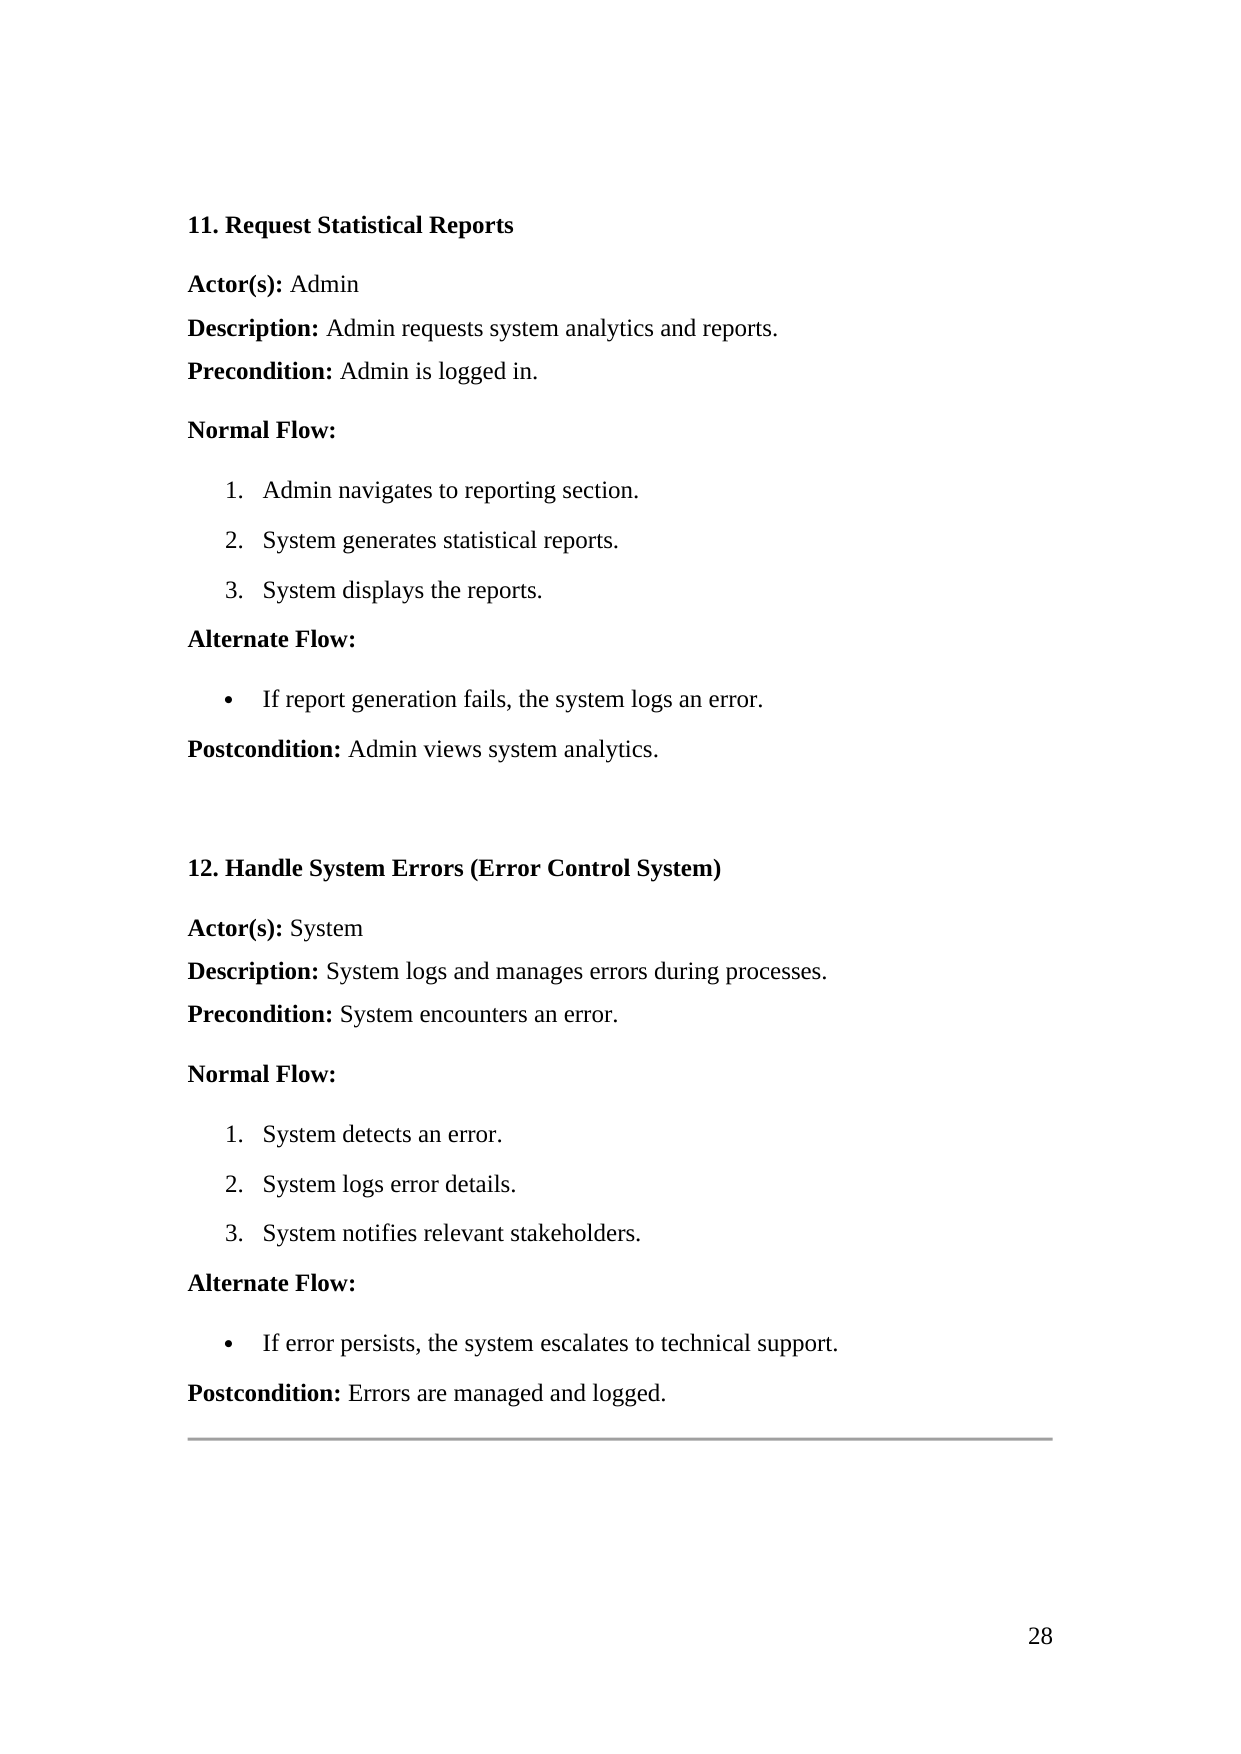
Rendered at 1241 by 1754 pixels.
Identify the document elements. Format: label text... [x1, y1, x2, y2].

text Actor(s): Admin Description: Admin requests system analytics and reports. Precondition: Admin is logged in. [187, 269, 1053, 384]
list System generates statistical reports. [225, 525, 1053, 554]
list System detects an error. [225, 1119, 1053, 1148]
text Postcondition: Errors are managed and logged. [187, 1378, 1053, 1406]
list Admin navigates to reporting section. [225, 475, 1053, 504]
text Normal Flow: [187, 1059, 1053, 1088]
list System displays the reports. [225, 575, 1053, 603]
text Alternate Flow: [187, 1268, 1053, 1297]
list If error persists, the system escalates to technical support. [225, 1328, 1053, 1357]
list If report generation fails, the system logs an error. [225, 684, 1053, 713]
text 11. Request Statistical Reports [187, 210, 1053, 238]
text Normal Flow: [187, 416, 1053, 444]
text Postcondition: Admin views system analytics. [187, 734, 1053, 763]
text 12. Handle System Errors (Error Control System) [187, 853, 1053, 882]
list System logs error details. [225, 1169, 1053, 1198]
text Alternate Flow: [187, 624, 1053, 653]
text Actor(s): System Description: System logs and manages errors during processes. Precondition: System encounters an error. [187, 913, 1053, 1028]
list System notifies relevant stakeholders. [225, 1218, 1053, 1247]
